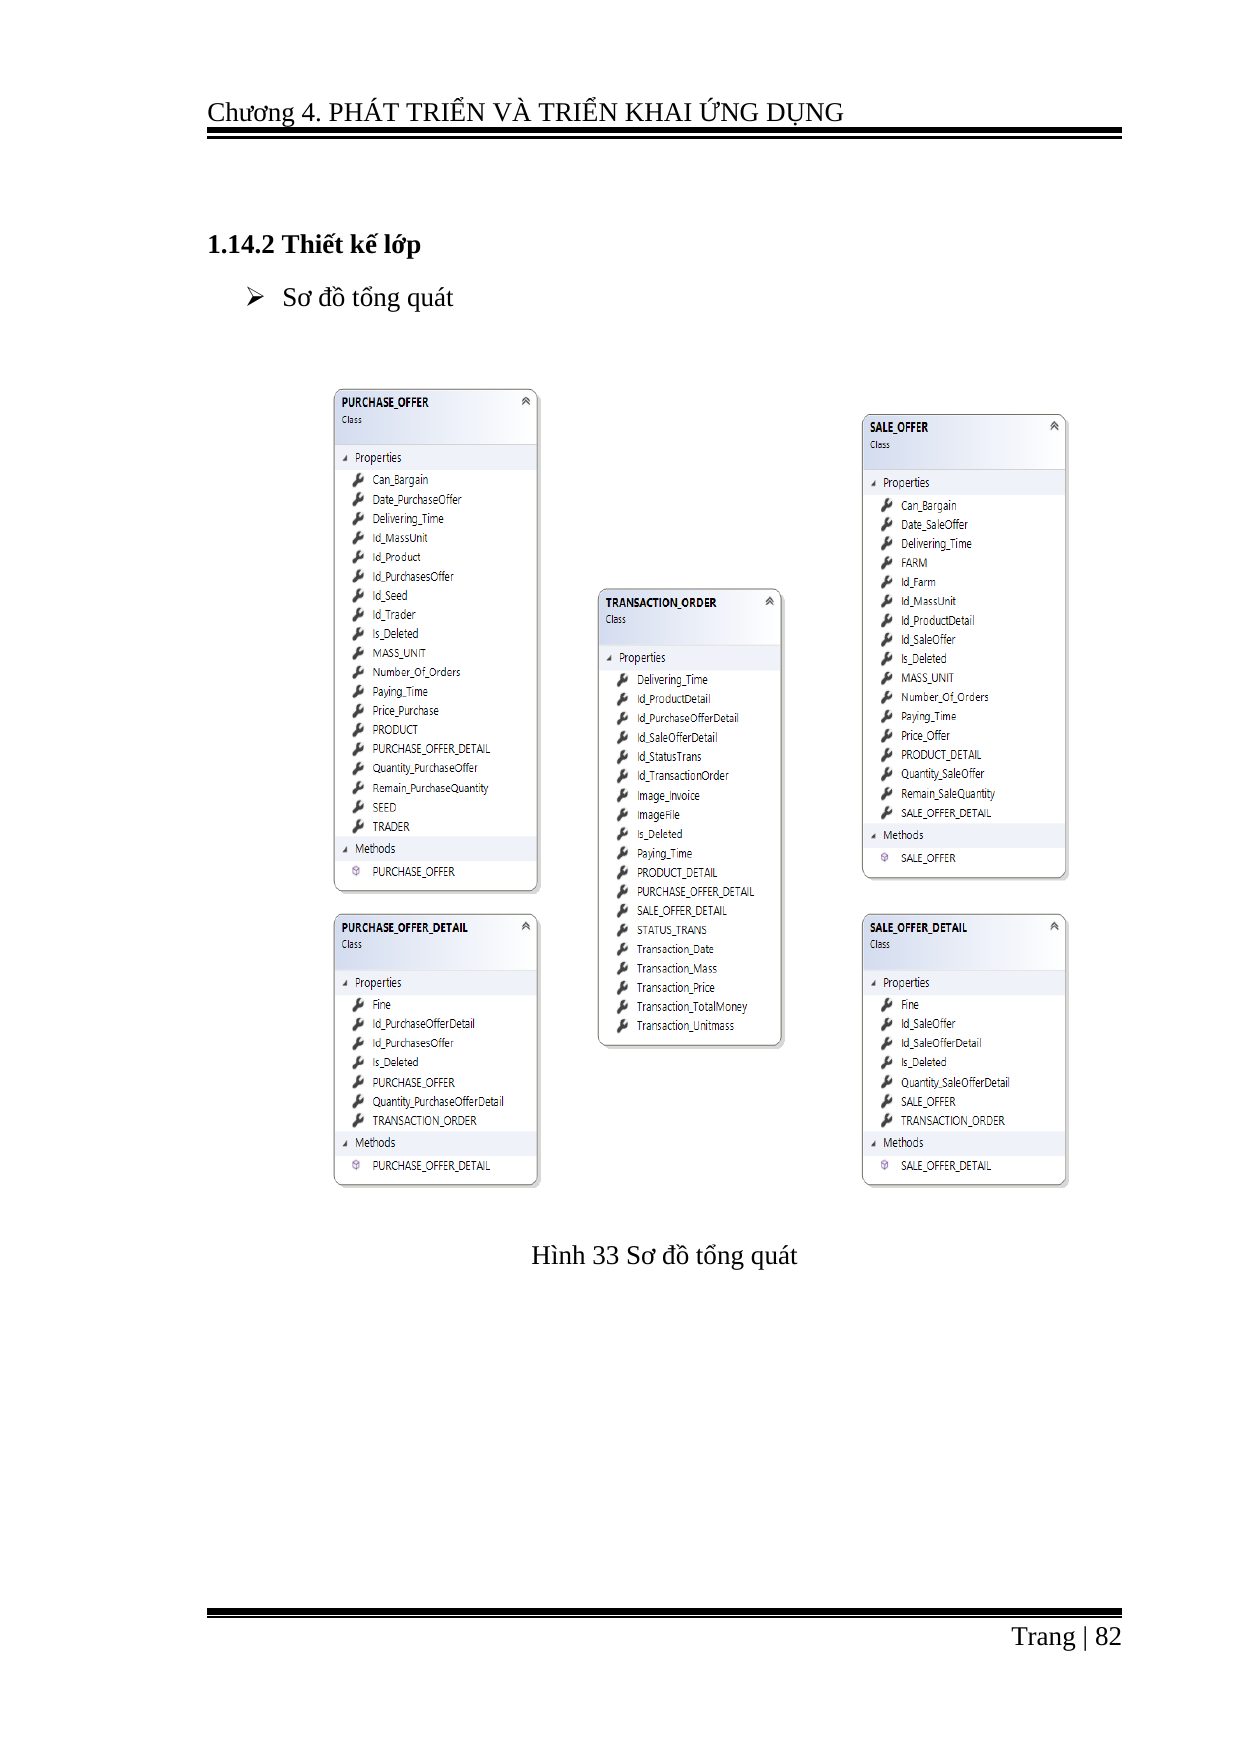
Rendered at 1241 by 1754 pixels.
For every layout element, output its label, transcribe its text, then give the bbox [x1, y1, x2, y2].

picture [321, 374, 1083, 1203]
subtitle Thiết kế lớp [207, 228, 1122, 259]
list Sơ đồ tổng quát [244, 281, 1122, 312]
text Hình 33 Sơ đồ tổng quát [207, 1239, 1122, 1270]
